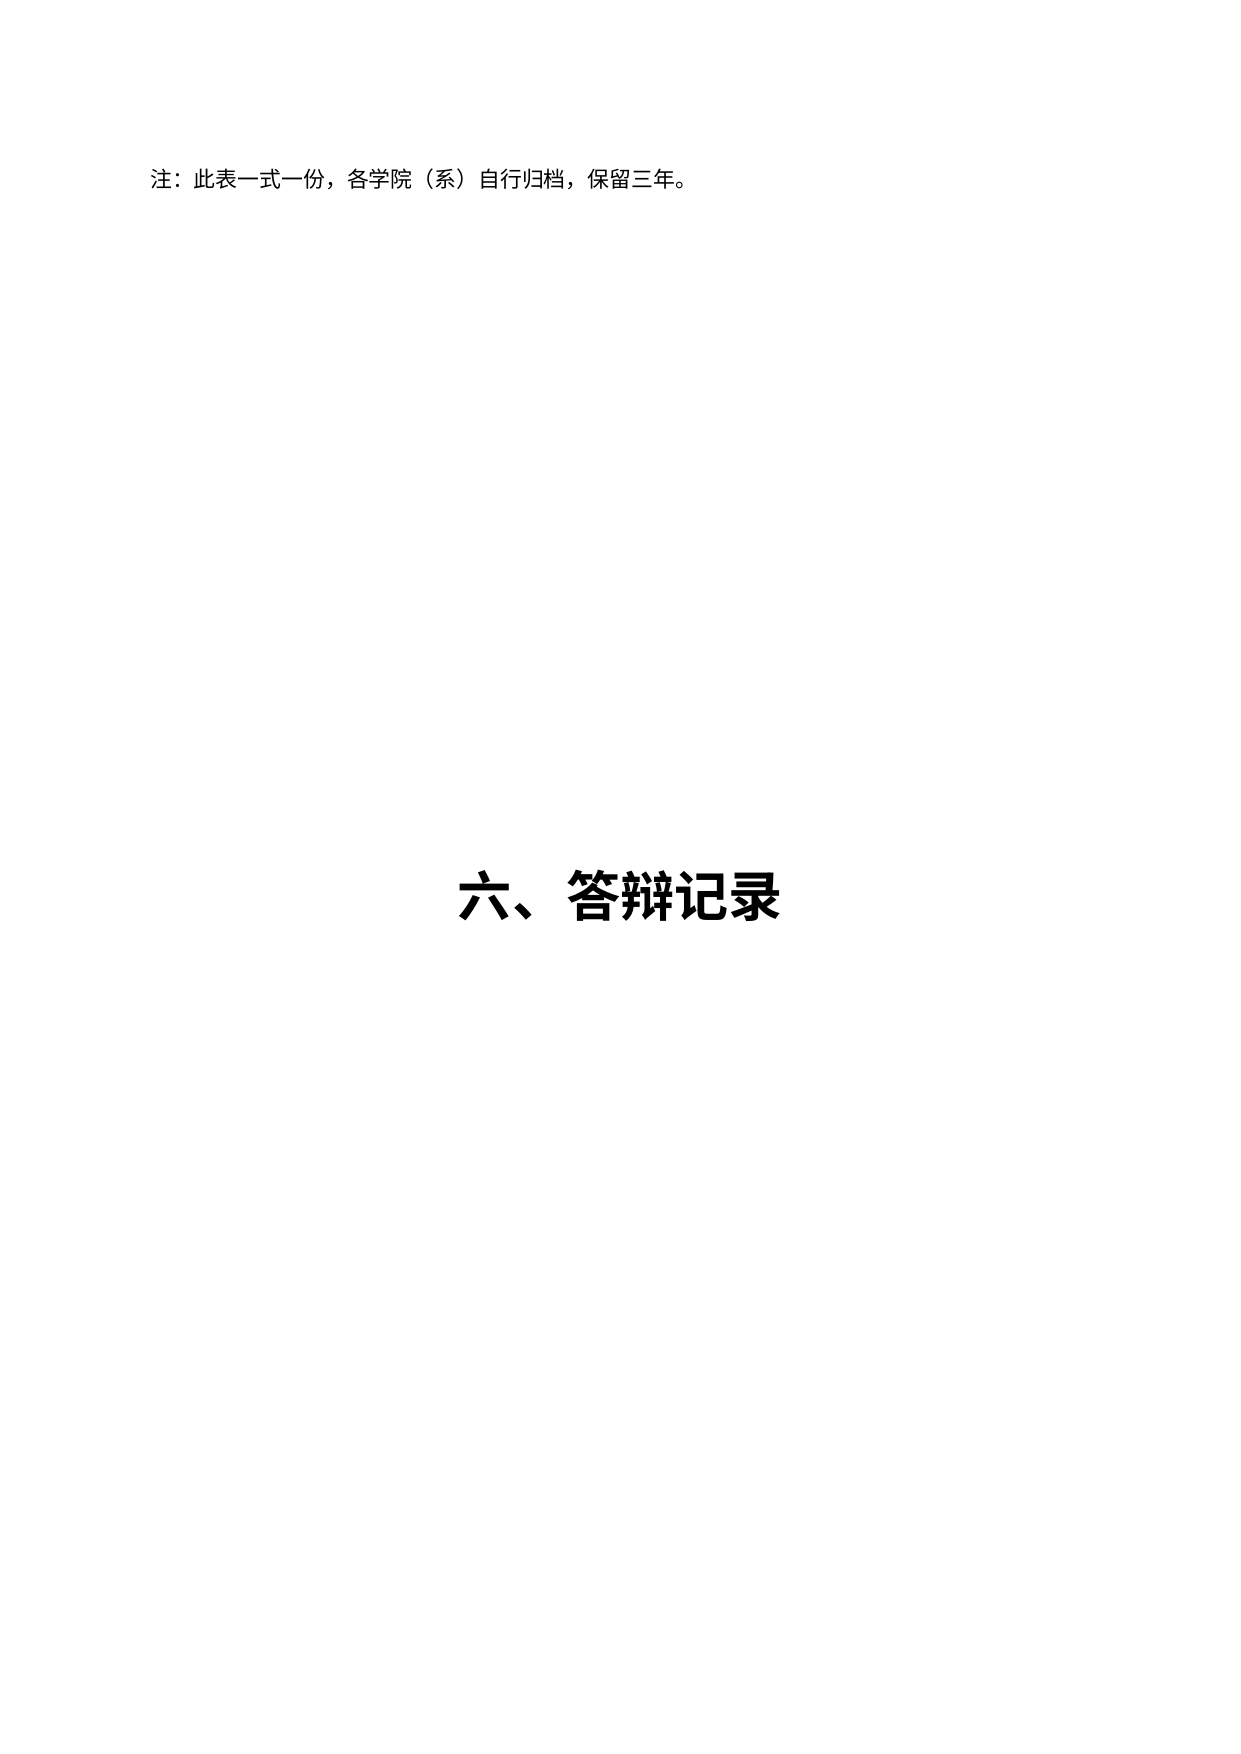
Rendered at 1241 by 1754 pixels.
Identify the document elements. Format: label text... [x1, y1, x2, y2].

text 注：此表一式一份，各学院（系）自行归档，保留三年。 [150, 162, 1090, 194]
text 六、答辩记录 [150, 844, 1090, 942]
